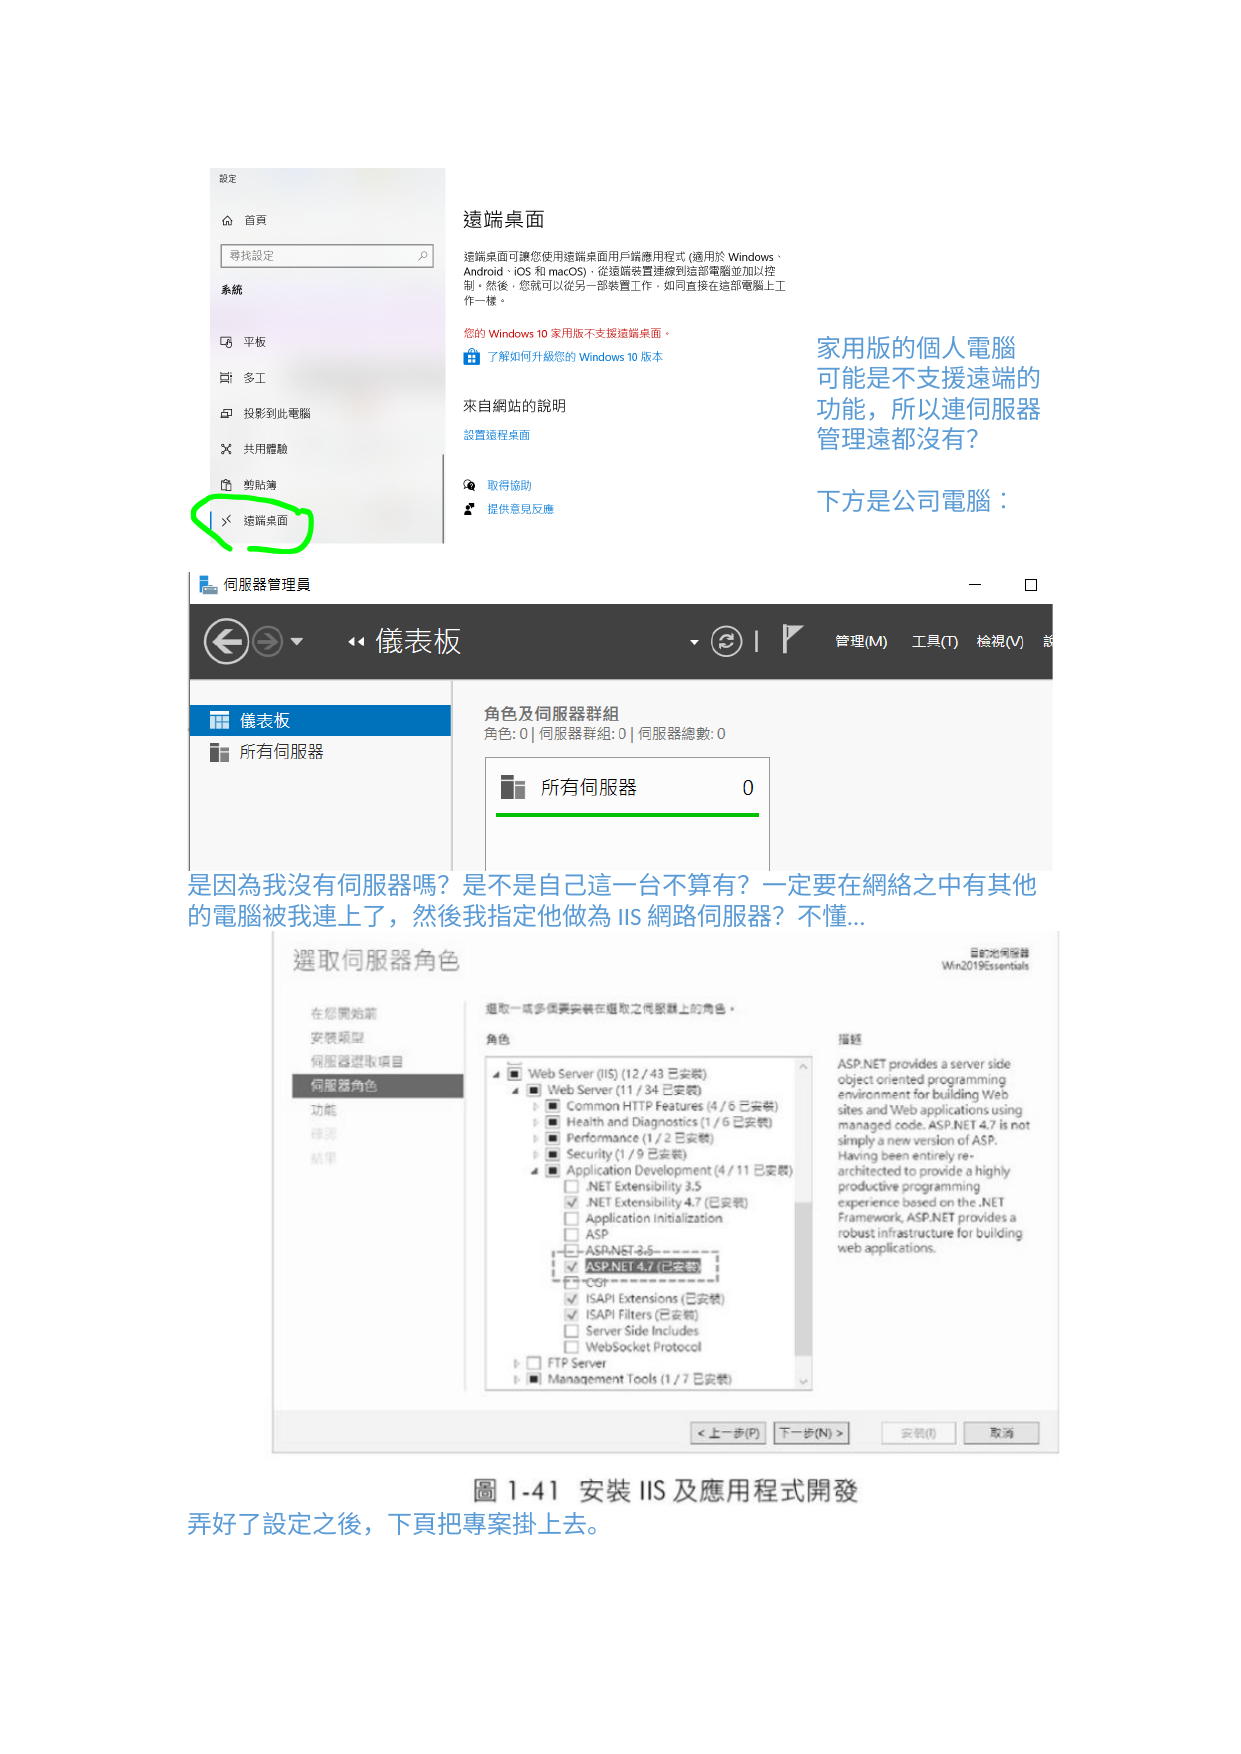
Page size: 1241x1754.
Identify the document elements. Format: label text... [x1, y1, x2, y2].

text 可能是不支援遠端的功能，所以連伺服器管理遠都沒有？ [798, 364, 1053, 455]
text 弄好了設定之後，下頁把專案掛上去。 [187, 1510, 1053, 1540]
text 下方是公司電腦︰ [798, 486, 1053, 516]
picture [187, 931, 1060, 1510]
picture [187, 572, 1053, 871]
picture [190, 168, 798, 554]
text 是因為我沒有伺服器嗎？是不是自己這一台不算有？一定要在網絡之中有其他的電腦被我連上了，然後我指定他做為IIS 網路伺服器？不懂… [187, 871, 1053, 931]
text 家用版的個人電腦 [798, 333, 1053, 364]
